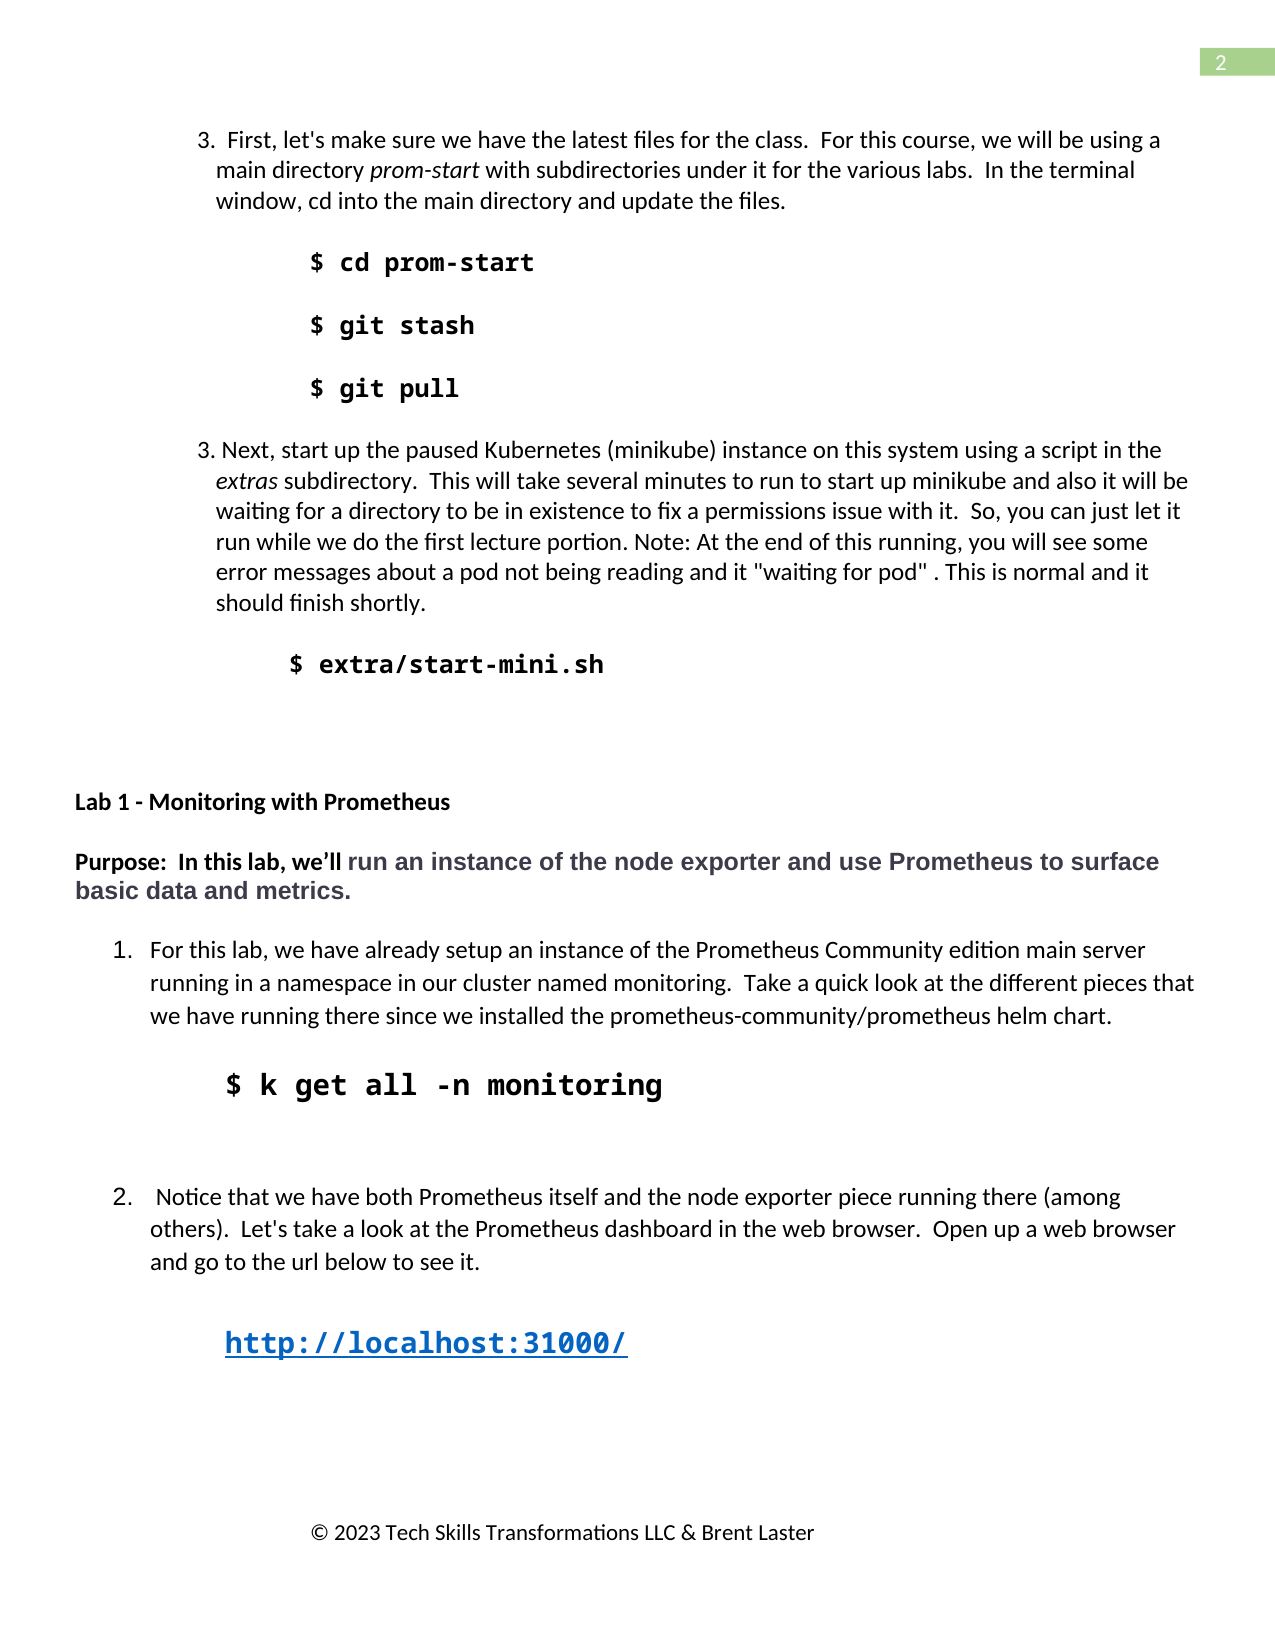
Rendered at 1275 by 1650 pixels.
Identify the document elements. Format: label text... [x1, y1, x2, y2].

text 3. Next, start up the paused Kubernetes (minikube) instance on this system using a script in the extras subdirectory. This will take several minutes to run to start up minikube and also it will be waiting for a directory to be in existence to fix a permissions issue with it. So, you can just let it run while we do the first lecture portion. Note: At the end of this running, you will see some error messages about a pod not being reading and it "waiting for pod" . This is normal and it should finish shortly. [197, 434, 1200, 617]
text $ cd prom-start [216, 244, 1200, 279]
list For this lab, we have already setup an instance of the Prometheus Community edition main server running in a namespace in our cluster named monitoring. Take a quick look at the different pieces that we have running there since we installed the prometheus-community/prometheus helm chart. [112, 934, 1200, 1031]
list $ k get all -n monitoring [187, 1064, 1200, 1104]
list $ extra/start-mini.sh [216, 647, 1200, 681]
list http://localhost:31000/ [225, 1322, 1200, 1362]
text Lab 1 - Monitoring with Prometheus [75, 786, 1200, 817]
list Notice that we have both Prometheus itself and the node exporter piece running there (among others). Let's take a look at the Prometheus dashboard in the web browser. Open up a web browser and go to the url below to see it. [112, 1181, 1200, 1277]
text 3. First, let's make sure we have the latest files for the class. For this course, we will be using a main directory prom-start with subdirectories under it for the various labs. In the terminal window, cd into the main directory and update the files. [197, 124, 1200, 215]
text $ git pull [216, 371, 1200, 405]
text Purpose: In this lab, we’ll run an instance of the node exporter and use Prometheus to surface basic data and metrics. [75, 846, 1200, 905]
text $ git stash [216, 308, 1200, 342]
